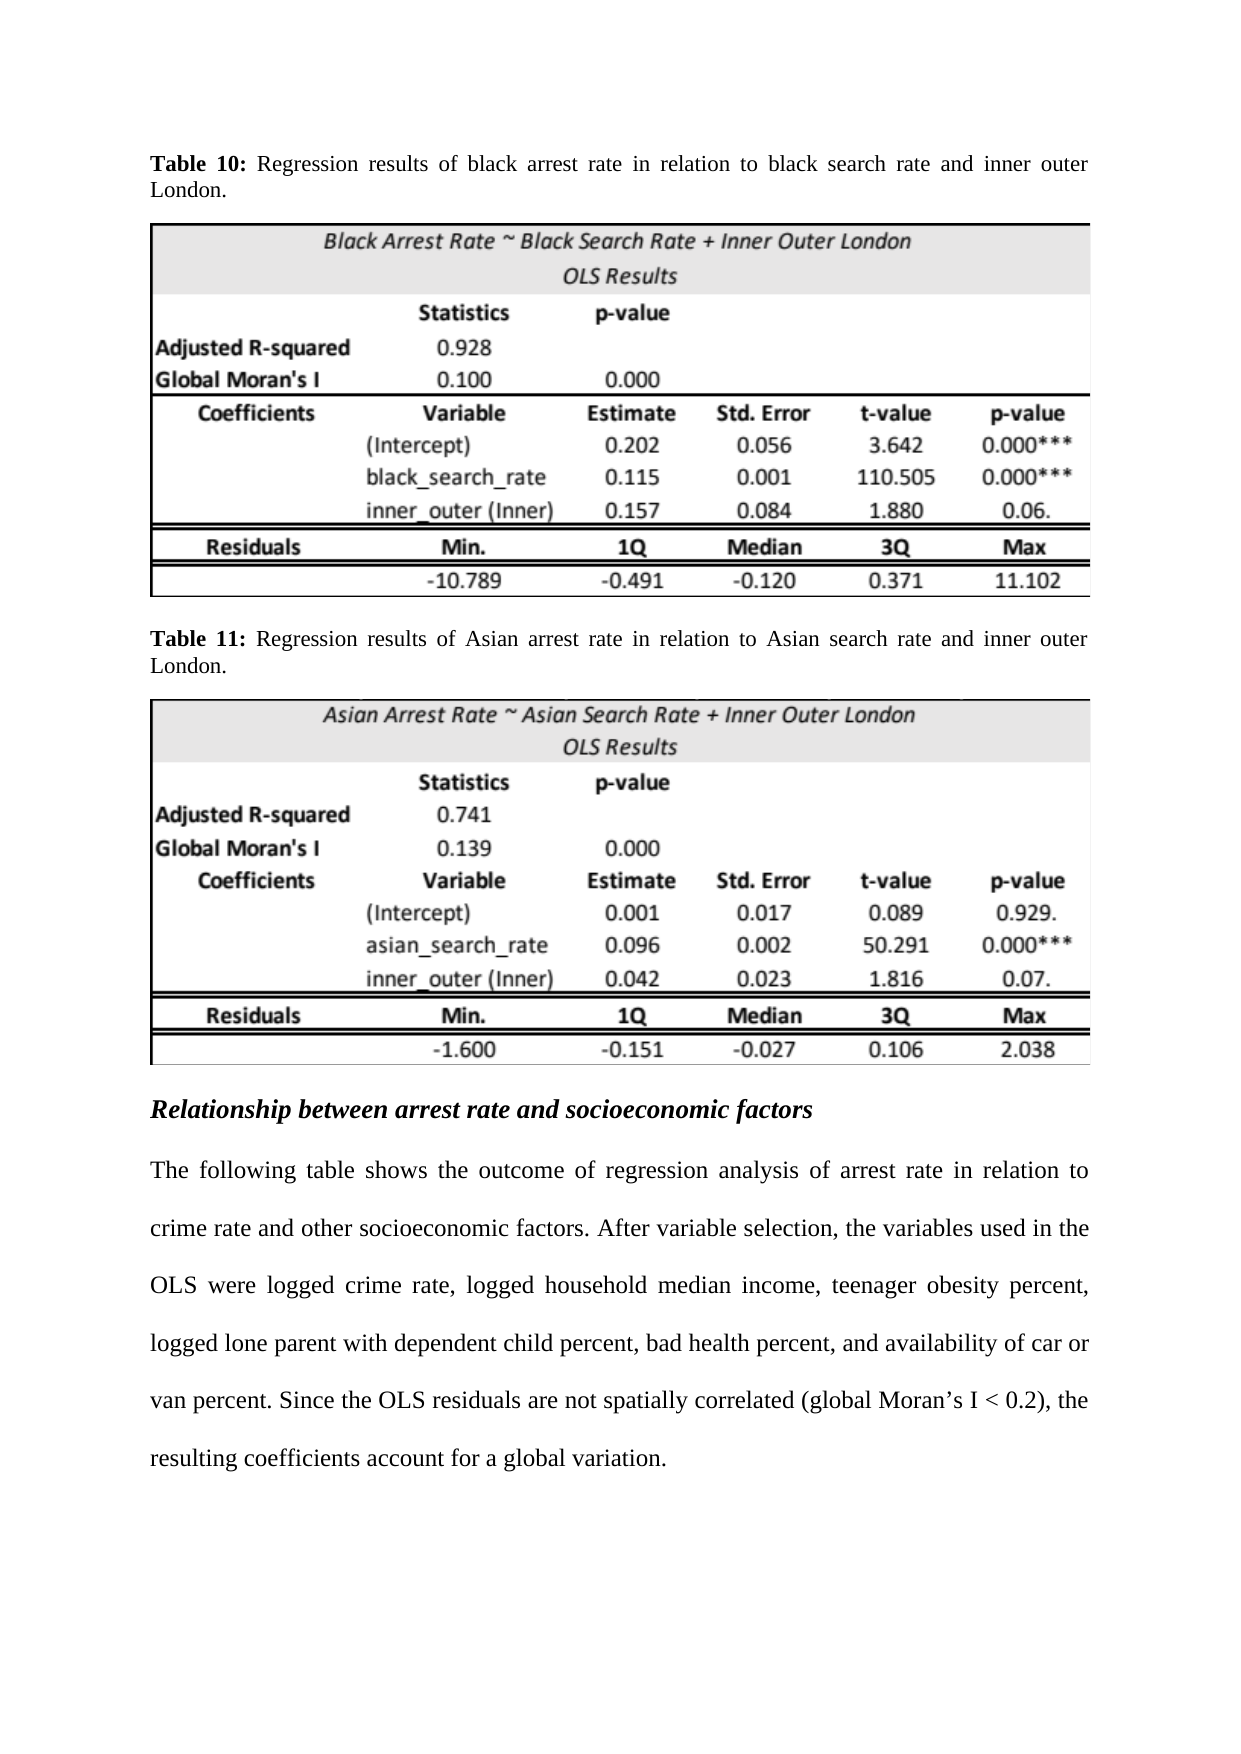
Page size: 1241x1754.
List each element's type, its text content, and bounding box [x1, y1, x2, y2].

text Table 10: Regression results of black arrest rate in relation to black search rate and inner outer London. [150, 150, 1090, 203]
text The following table shows the outcome of regression analysis of arrest rate in relation to crime rate and other socioeconomic factors. After variable selection, the variables used in the OLS were logged crime rate, logged household median income, teenager obesity percent, logged lone parent with dependent child percent, bad health percent, and availability of car or van percent. Since the OLS residuals are not spatially correlated (global Moran’s I < 0.2), the resulting coefficients account for a global variation. [150, 1155, 1090, 1472]
text Relationship between arrest rate and socioeconomic factors [150, 1093, 1090, 1124]
text Table 11: Regression results of Asian arrest rate in relation to Asian search rate and inner outer London. [150, 626, 1090, 678]
